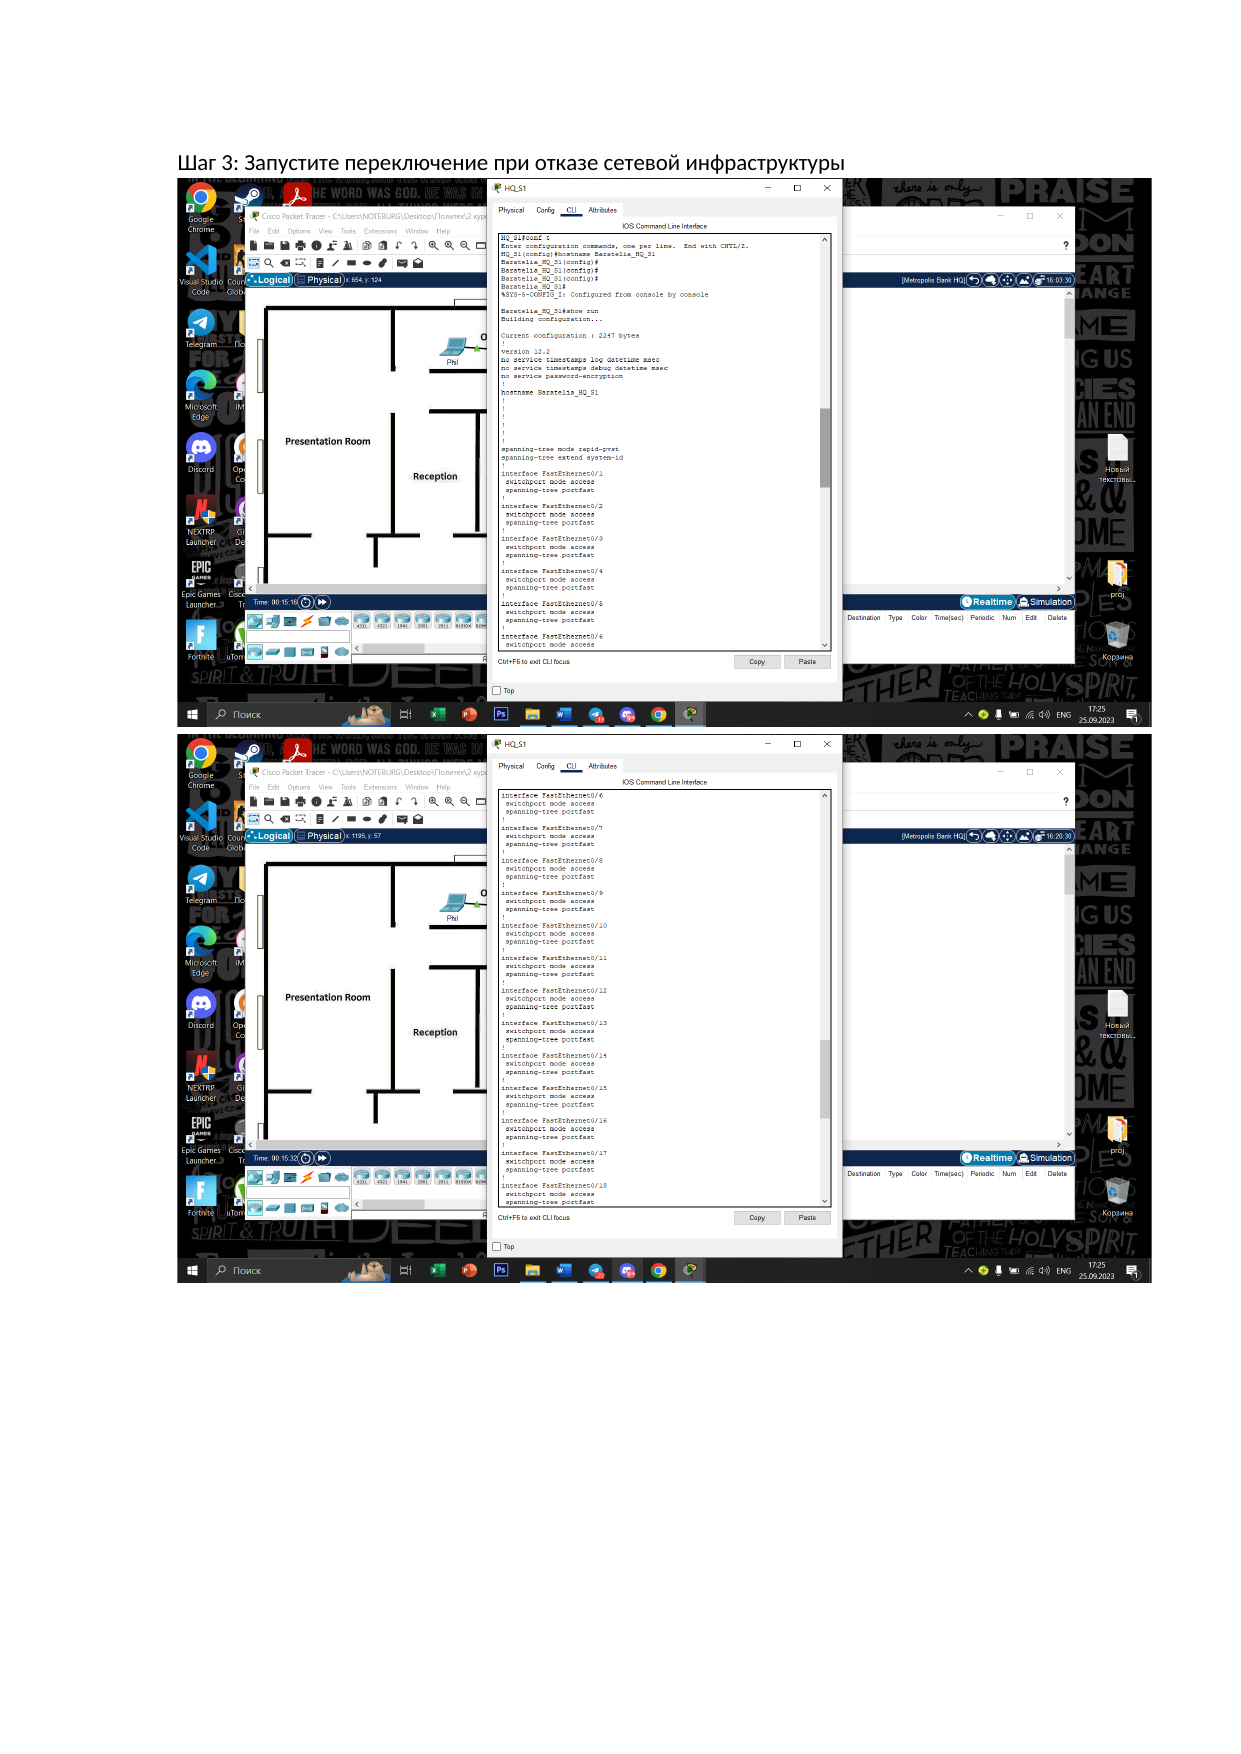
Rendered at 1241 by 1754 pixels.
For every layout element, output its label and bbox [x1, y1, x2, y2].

picture [177, 178, 1152, 727]
picture [177, 734, 1152, 1283]
text [177, 118, 1152, 178]
